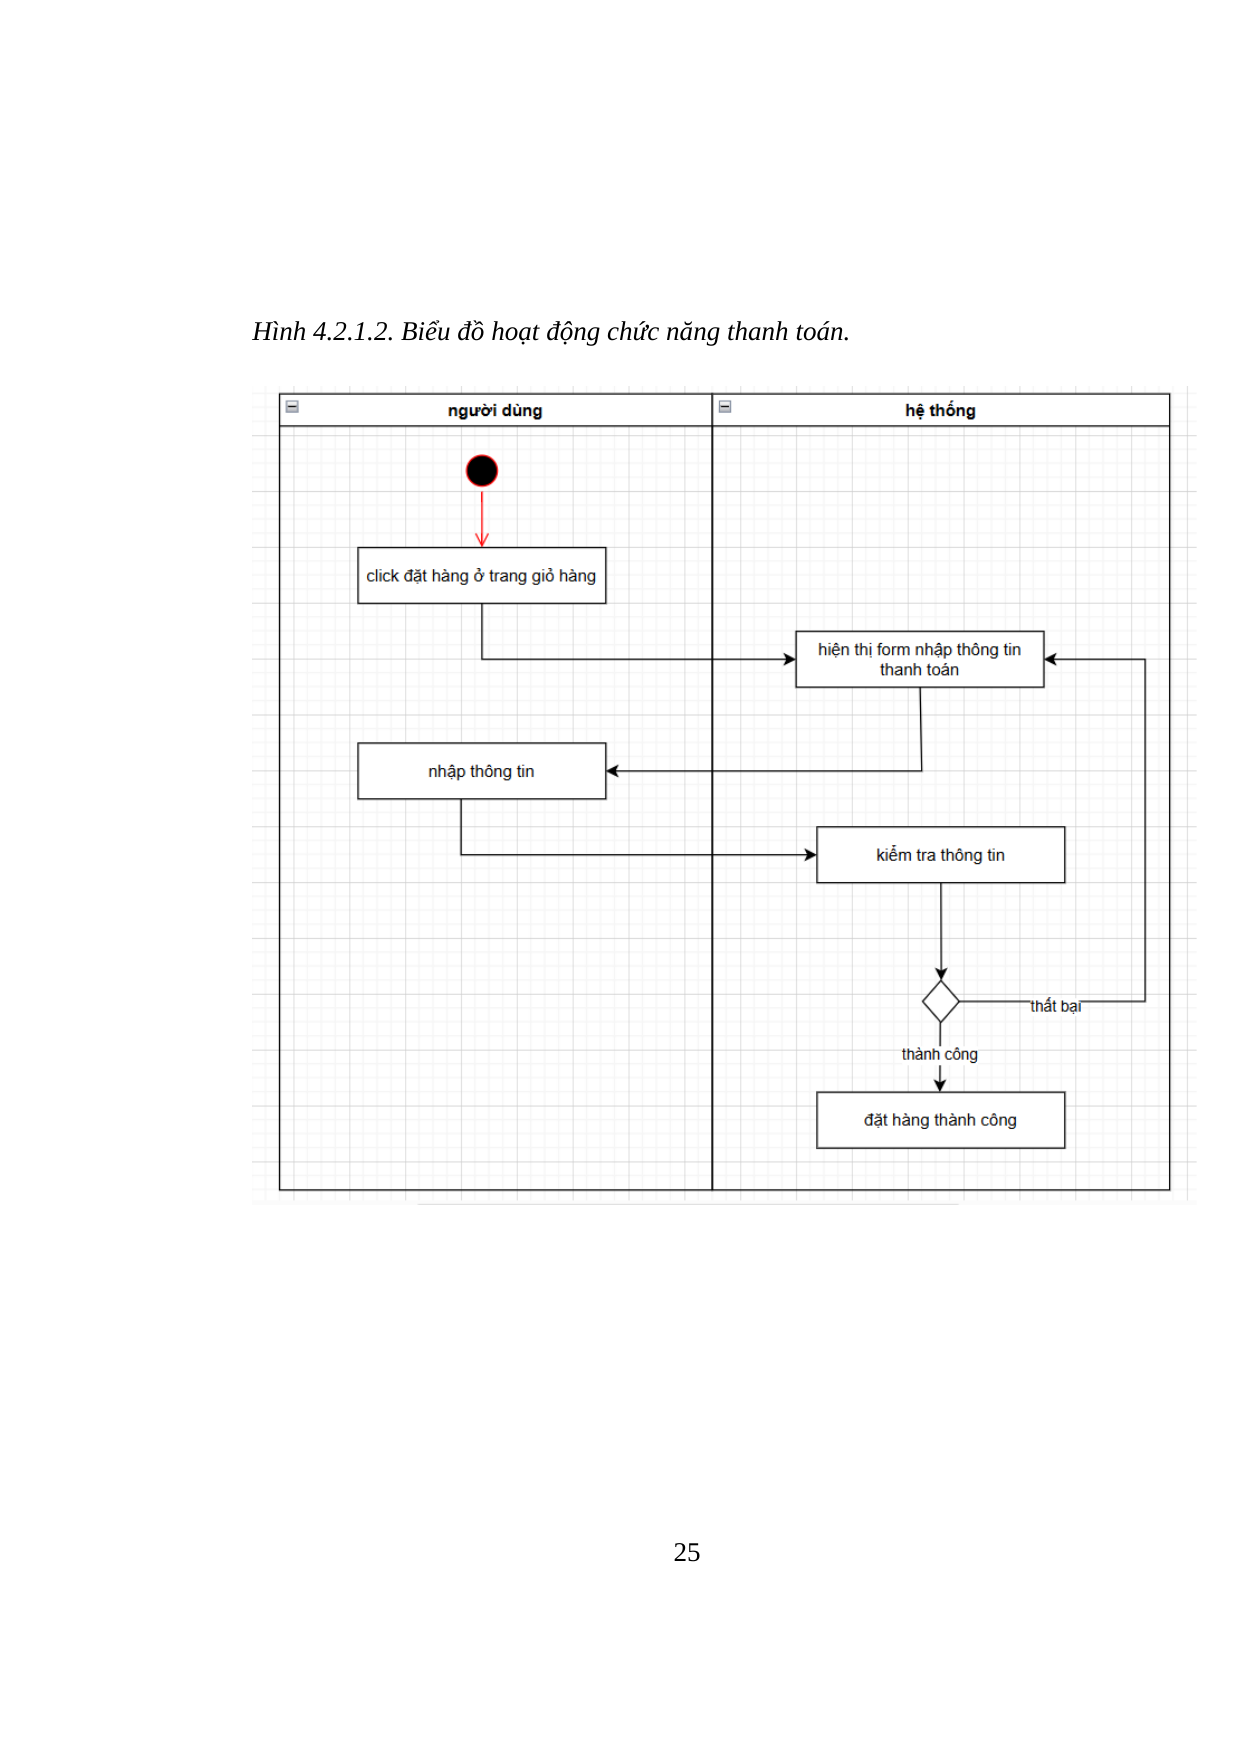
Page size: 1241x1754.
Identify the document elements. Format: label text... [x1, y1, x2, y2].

text Hình 4.2.1.2. Biểu đồ hoạt động chức năng thanh toán. [177, 315, 1122, 346]
picture [252, 386, 1197, 1205]
